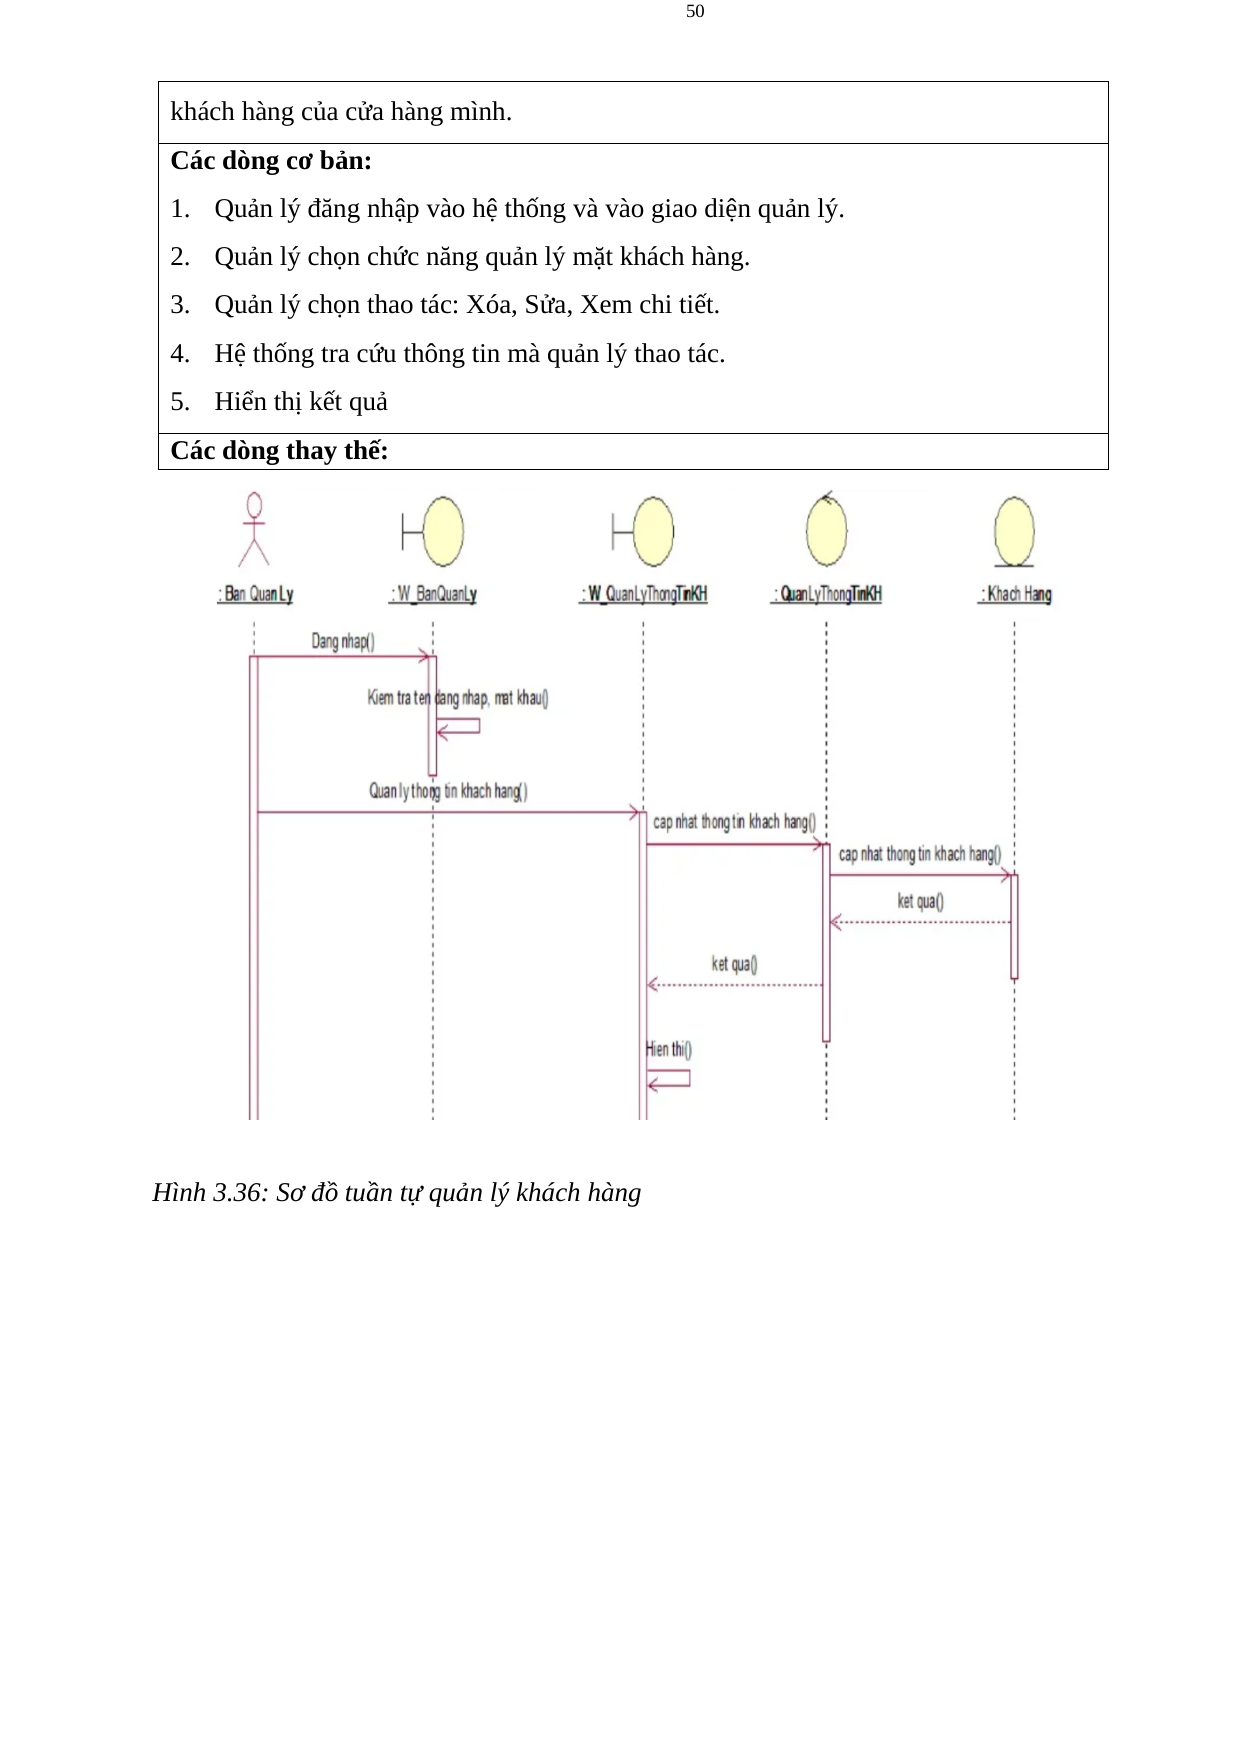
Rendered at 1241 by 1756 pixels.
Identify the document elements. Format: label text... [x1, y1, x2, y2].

table_cell Các dòng cơ bản: Quản lý đăng nhập vào hệ thống và vào giao diện quản lý. Quản lý chọn chức năng quản lý mặt khách hàng. Quản lý chọn thao tác: Xóa, Sửa, Xem chi tiết. Hệ thống tra cứu thông tin mà quản lý thao tác. Hiển thị kết quả [159, 144, 1108, 433]
table_cell Các dòng thay thế: [159, 434, 1108, 469]
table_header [159, 82, 1108, 143]
picture [216, 488, 1066, 1120]
